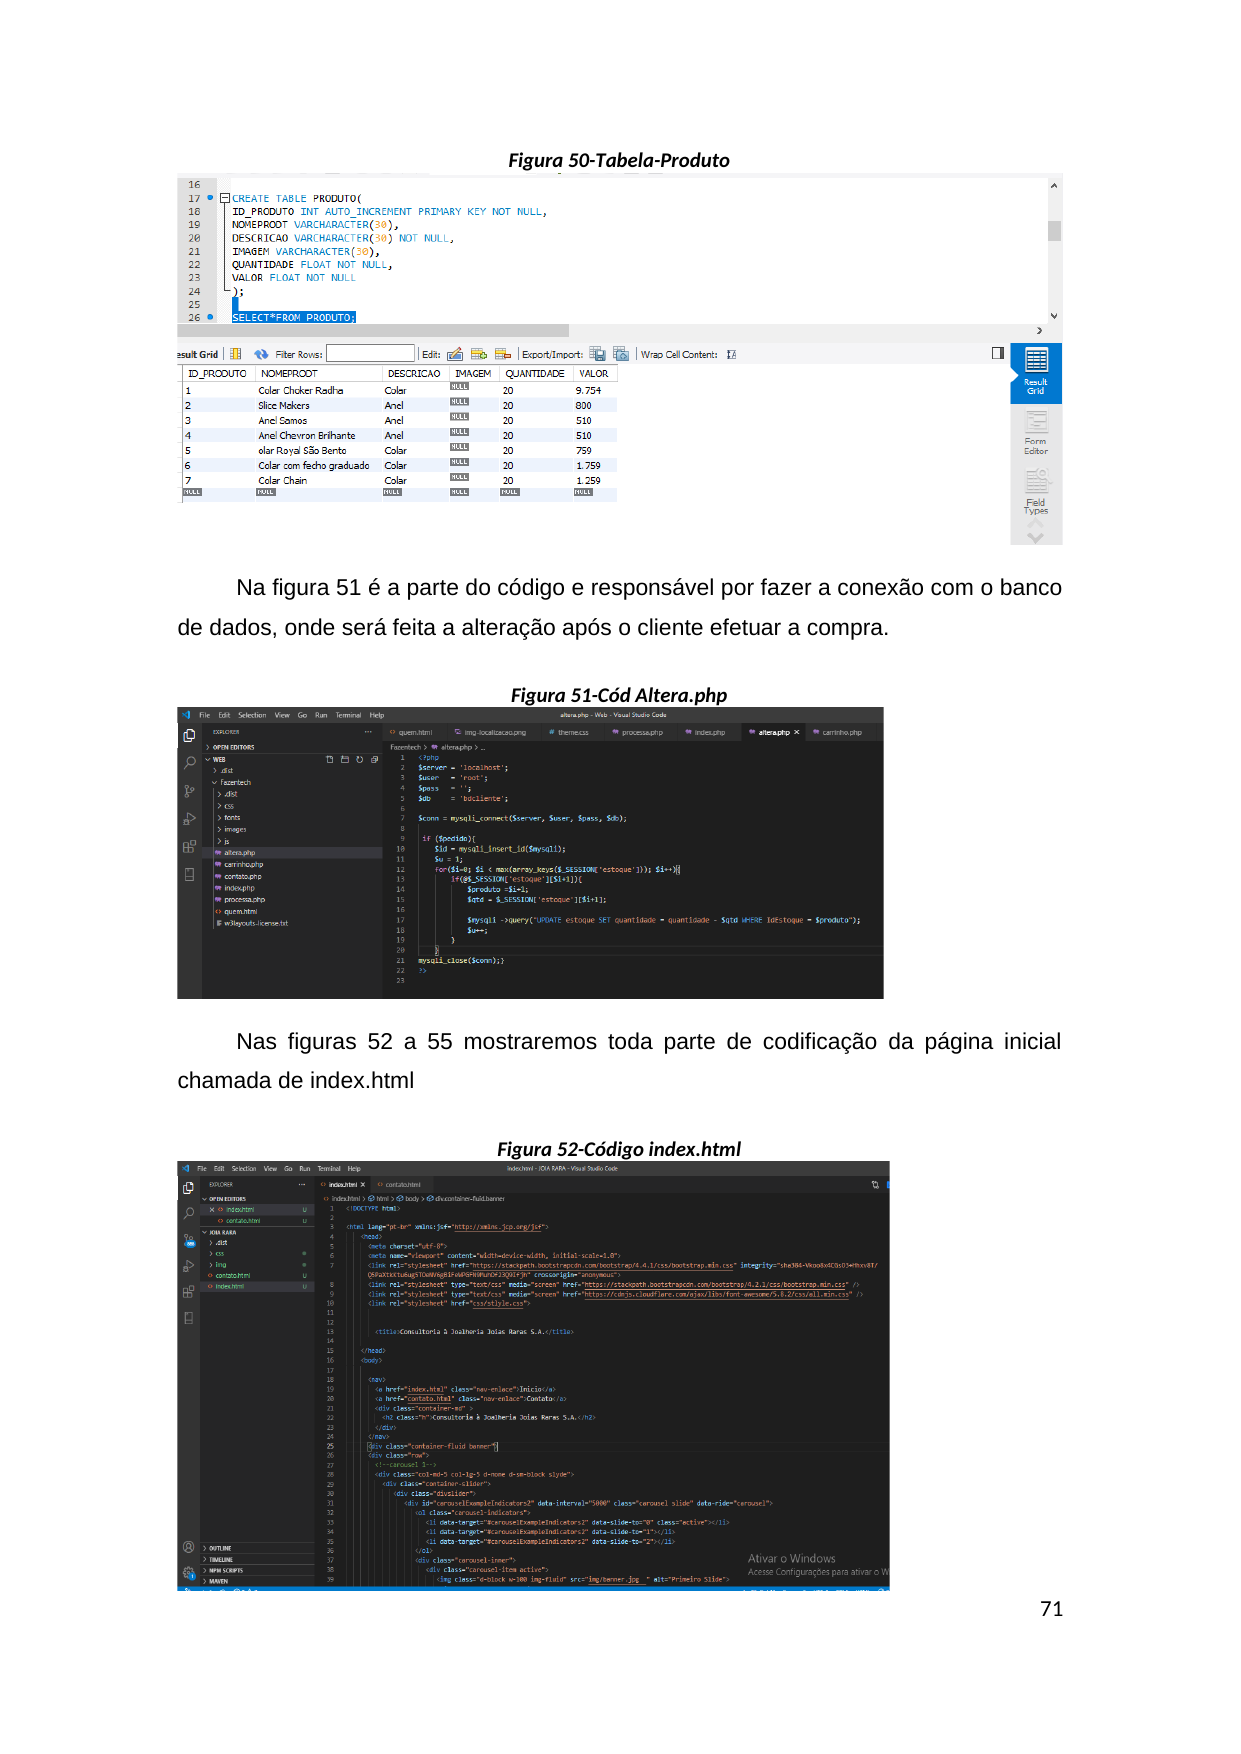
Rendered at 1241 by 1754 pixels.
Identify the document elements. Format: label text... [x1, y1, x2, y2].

picture [177, 1161, 890, 1591]
text Figura 52-Código index.html [177, 1136, 1063, 1161]
text Nas figuras 52 a 55 mostraremos toda parte de codificação da página inicial chamada de index.html [177, 1028, 1063, 1093]
picture [177, 707, 884, 999]
text Figura 50-Tabela-Produto [177, 148, 1063, 173]
text Figura 51-Cód Altera.php [177, 682, 1063, 707]
picture [177, 173, 1063, 545]
text Na figura 51 é a parte do código e responsável por fazer a conexão com o banco de dados, onde será feita a alteração após o cliente efetuar a compra. [177, 574, 1063, 640]
